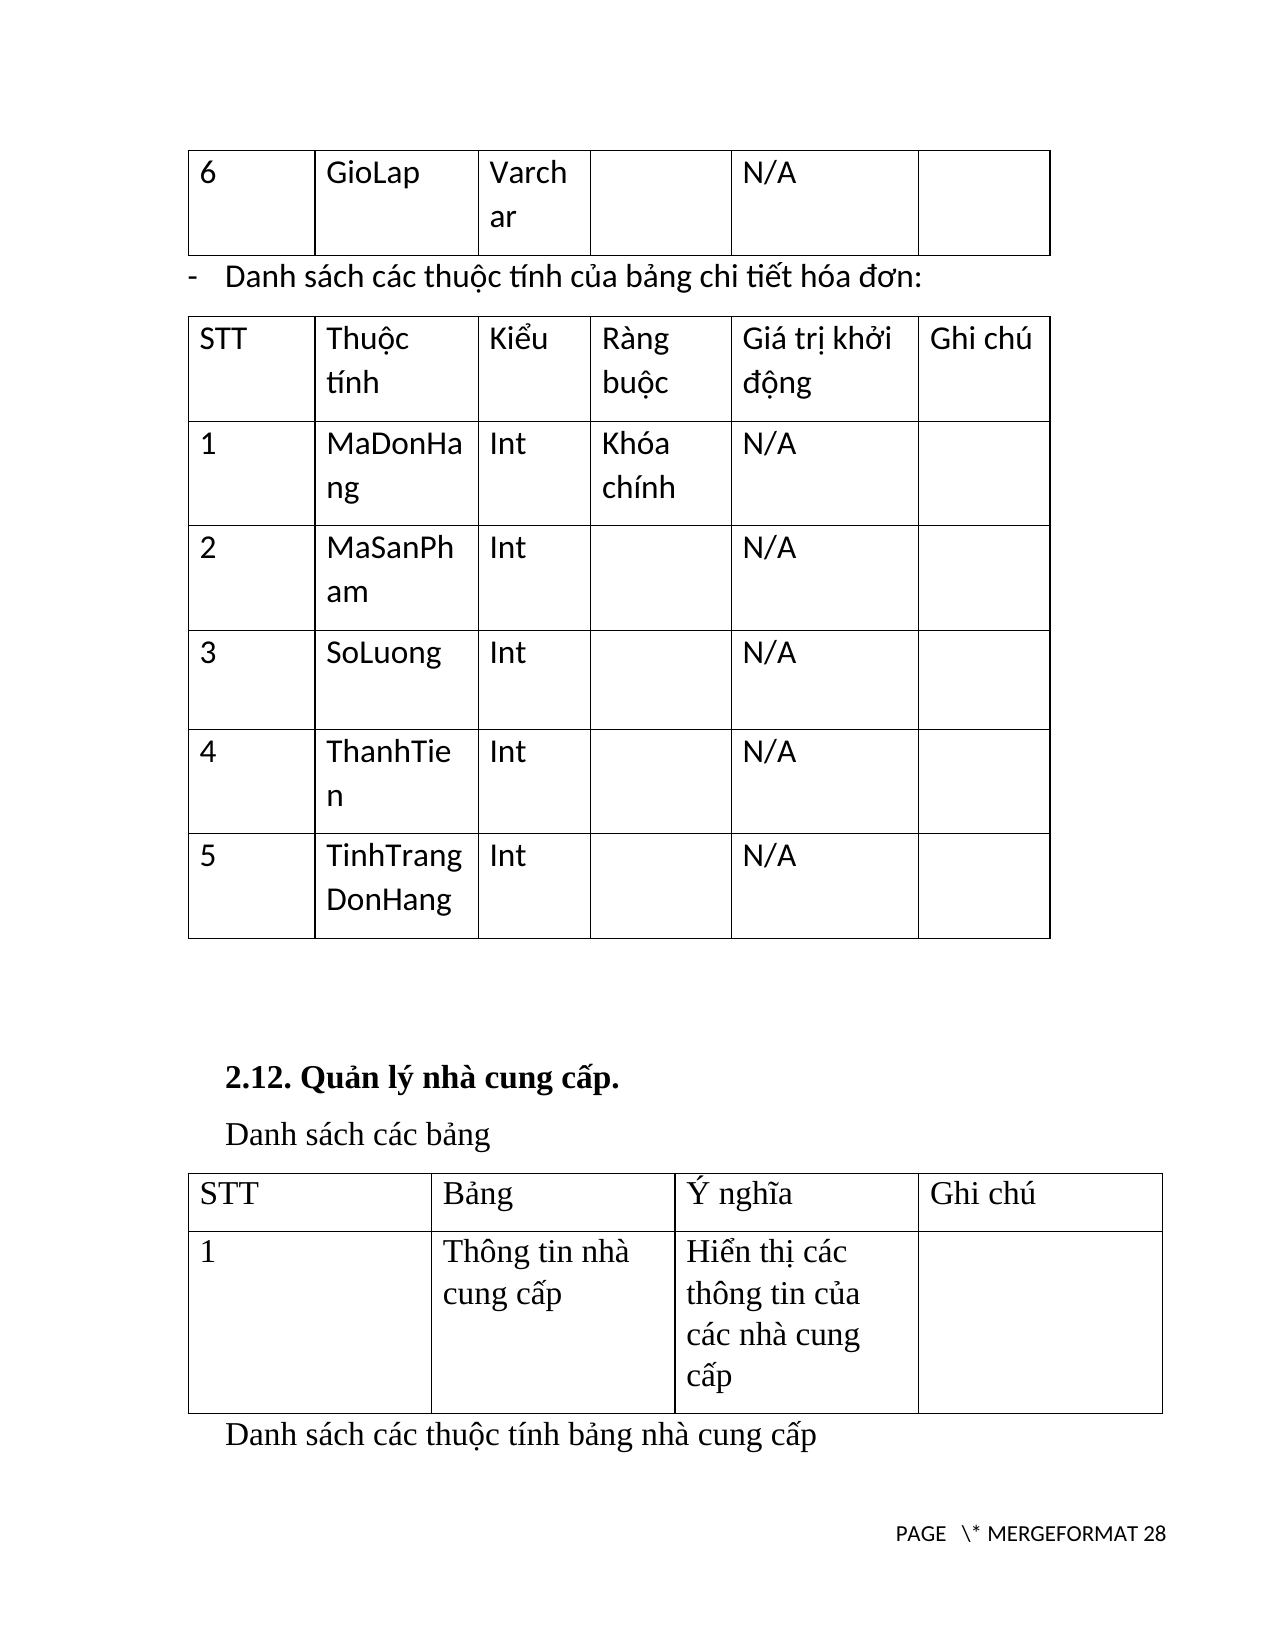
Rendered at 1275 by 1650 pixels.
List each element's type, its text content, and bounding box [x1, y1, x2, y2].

list Quản lý nhà cung cấp. [225, 1057, 1167, 1095]
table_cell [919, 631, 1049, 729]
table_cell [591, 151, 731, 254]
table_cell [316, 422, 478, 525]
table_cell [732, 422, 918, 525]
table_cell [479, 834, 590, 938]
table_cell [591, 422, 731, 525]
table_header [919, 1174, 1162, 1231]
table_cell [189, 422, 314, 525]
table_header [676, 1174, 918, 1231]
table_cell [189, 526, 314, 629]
list Danh sách các thuộc tính bảng nhà cung cấp [225, 1414, 1167, 1452]
list Danh sách các thuộc tính của bảng chi tiết hóa đơn: [187, 256, 1167, 296]
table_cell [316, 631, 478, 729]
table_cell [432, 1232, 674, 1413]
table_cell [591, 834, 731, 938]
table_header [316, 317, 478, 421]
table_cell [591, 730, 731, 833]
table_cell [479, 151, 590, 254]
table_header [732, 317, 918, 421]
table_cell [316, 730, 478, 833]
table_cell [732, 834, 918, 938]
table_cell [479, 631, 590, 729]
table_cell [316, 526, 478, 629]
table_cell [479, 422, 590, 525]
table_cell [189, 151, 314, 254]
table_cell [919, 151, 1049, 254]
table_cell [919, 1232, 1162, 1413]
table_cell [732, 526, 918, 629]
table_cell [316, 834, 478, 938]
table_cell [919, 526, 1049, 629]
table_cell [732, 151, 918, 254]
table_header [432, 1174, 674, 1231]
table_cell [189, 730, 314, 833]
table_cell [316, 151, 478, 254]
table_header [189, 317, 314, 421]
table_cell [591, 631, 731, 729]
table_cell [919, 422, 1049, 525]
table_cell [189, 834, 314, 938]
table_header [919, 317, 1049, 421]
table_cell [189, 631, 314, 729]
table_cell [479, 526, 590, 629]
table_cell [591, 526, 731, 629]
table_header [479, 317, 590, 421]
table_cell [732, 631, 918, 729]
list Danh sách các bảng [225, 1114, 1167, 1153]
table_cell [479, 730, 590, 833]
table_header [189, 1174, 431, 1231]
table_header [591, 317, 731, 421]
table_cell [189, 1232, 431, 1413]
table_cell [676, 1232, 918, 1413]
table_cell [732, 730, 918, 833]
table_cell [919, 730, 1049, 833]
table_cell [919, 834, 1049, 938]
